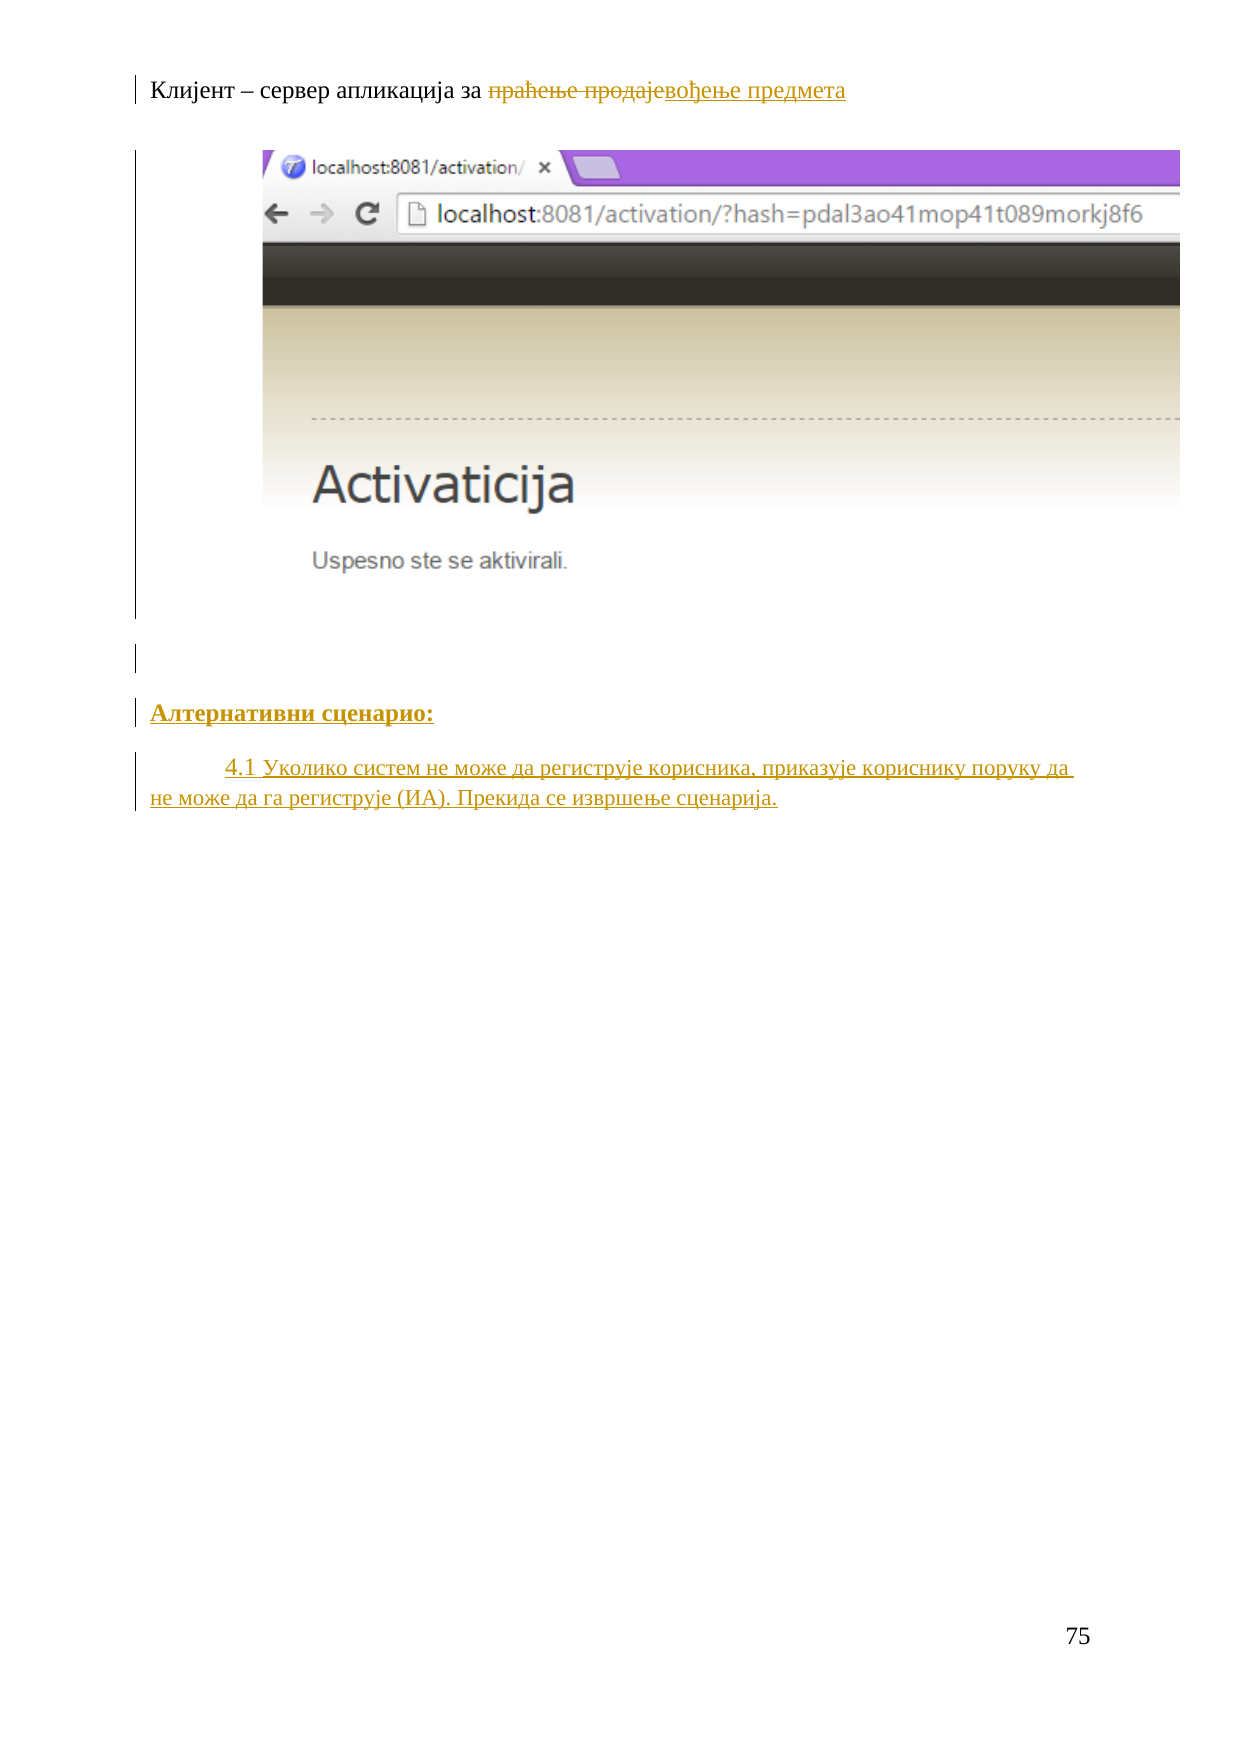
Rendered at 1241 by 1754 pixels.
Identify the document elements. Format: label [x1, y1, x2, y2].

picture [262, 150, 1180, 619]
